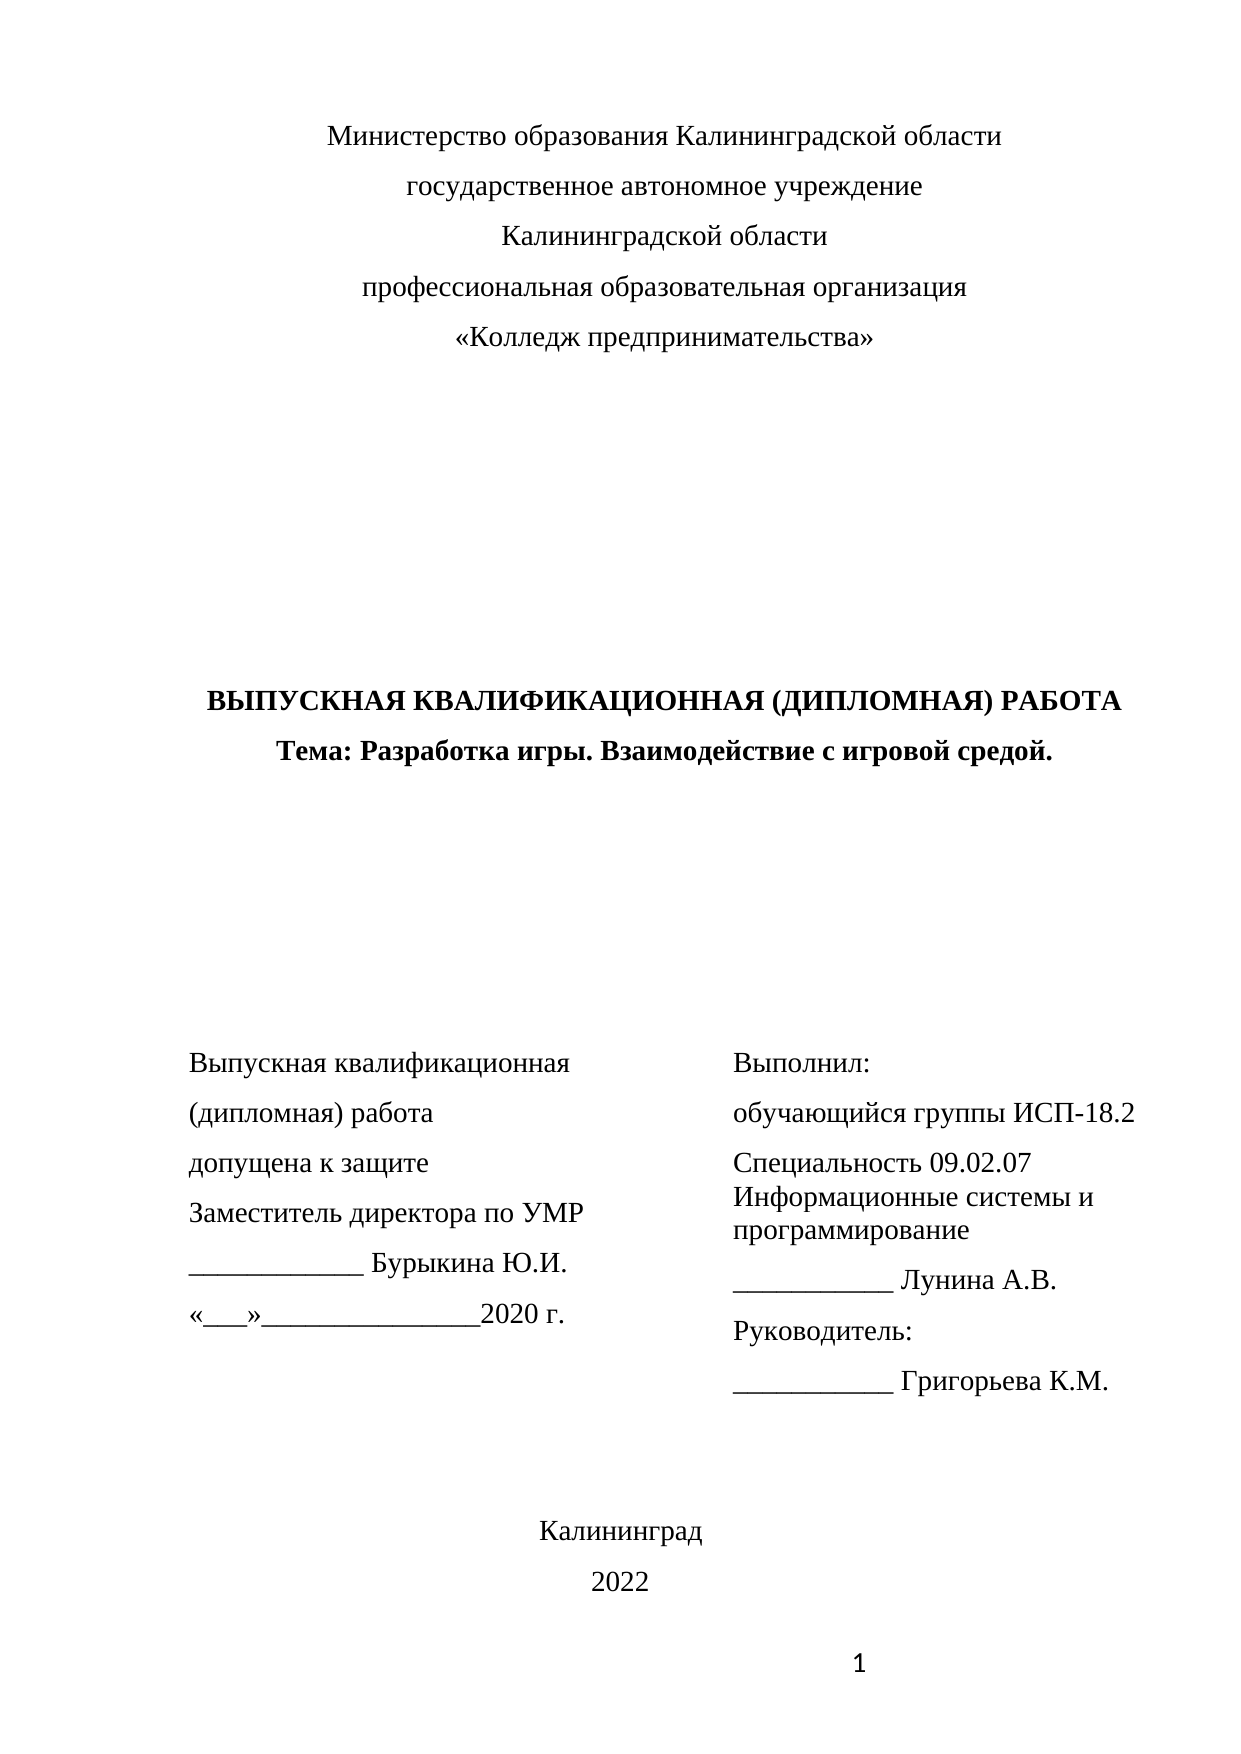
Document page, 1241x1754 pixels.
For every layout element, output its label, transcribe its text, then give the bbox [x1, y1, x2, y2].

text Тема: Разработка игры. Взаимодействие с игровой средой. [177, 733, 1152, 767]
text профессиональная образовательная организация [177, 269, 1152, 302]
text Калининградской области [177, 218, 1152, 252]
table_header Выпускная квалификационная (дипломная) работа допущена к защите Заместитель директора по УМР ____________ Бурыкина Ю.И. «___»_______________2020 г. [177, 1045, 722, 1463]
text «Колледж предпринимательства» [177, 319, 1152, 352]
text Министерство образования Калининградской области [177, 118, 1152, 152]
text ВЫПУСКНАЯ КВАЛИФИКАЦИОННАЯ (ДИПЛОМНАЯ) РАБОТА [177, 683, 1152, 716]
table_header Выполнил: обучающийся группы ИСП-18.2 Специальность 09.02.07 Информационные системы и программирование ___________ Лунина А.В. Руководитель: ___________ Григорьева К.М. [722, 1045, 1174, 1463]
text государственное автономное учреждение [177, 168, 1152, 202]
text Калининград [90, 1513, 1152, 1547]
text 2022 [177, 1564, 1063, 1597]
